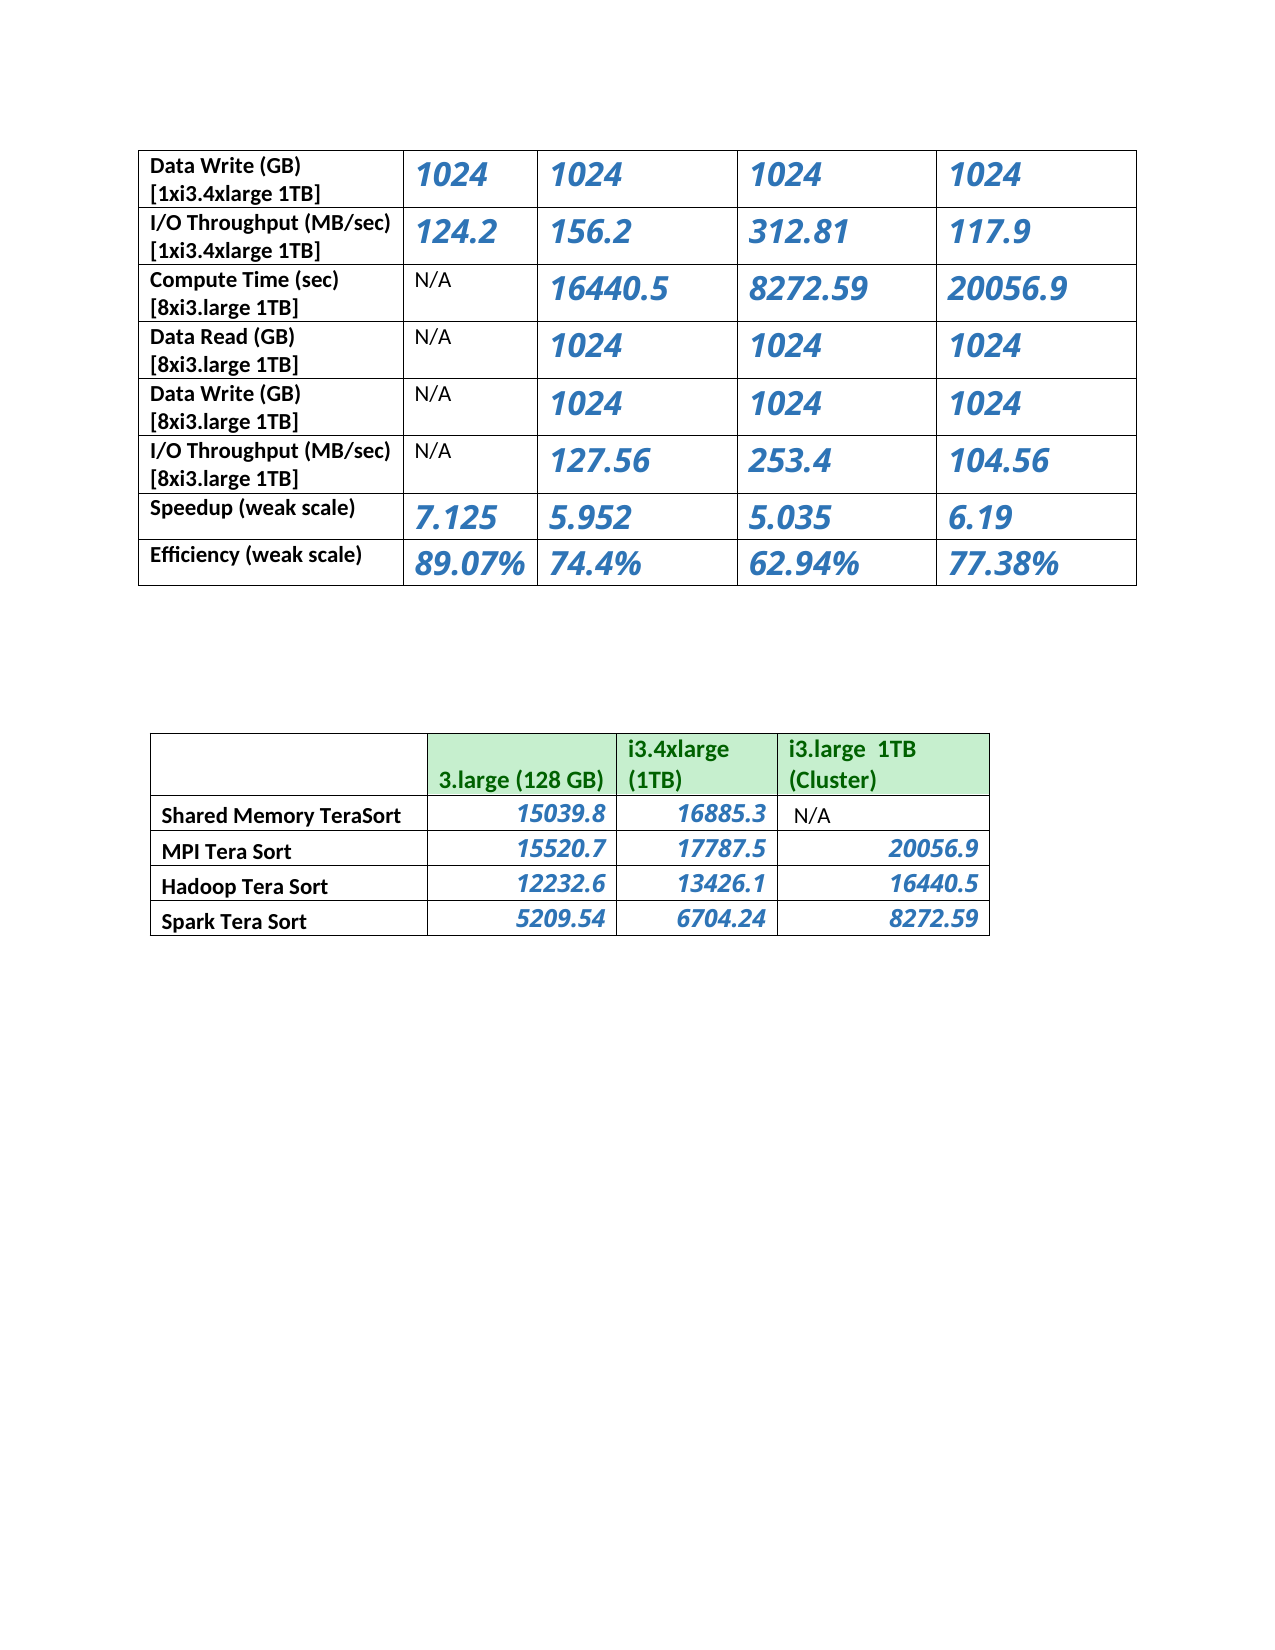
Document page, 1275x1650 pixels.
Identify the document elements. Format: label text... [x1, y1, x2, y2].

table_header [151, 734, 427, 794]
table_cell 156.2 [538, 208, 737, 264]
table_cell 253.4 [738, 436, 936, 492]
table_header i3.4xlarge (1TB) [617, 734, 777, 794]
table_cell 1024 [538, 379, 737, 435]
table_cell MPI Tera Sort [151, 831, 427, 865]
table_cell 124.2 [404, 208, 537, 264]
table_cell Shared Memory TeraSort [151, 796, 427, 830]
table_cell 8272.59 [778, 901, 989, 935]
table_cell 1024 [738, 151, 936, 207]
table_cell 62.94% [738, 540, 936, 585]
table_cell 89.07% [404, 540, 537, 585]
table_cell 104.56 [937, 436, 1136, 492]
table_cell N/A [404, 322, 537, 378]
table_cell Efficiency (weak scale) [139, 540, 403, 585]
table_cell Compute Time (sec) [8xi3.large 1TB] [139, 265, 403, 321]
table_cell 5.035 [738, 494, 936, 539]
table_cell 117.9 [937, 208, 1136, 264]
table_cell 17787.5 [617, 831, 777, 865]
table_cell Speedup (weak scale) [139, 494, 403, 539]
table_cell Data Write (GB) [1xi3.4xlarge 1TB] [139, 151, 403, 207]
table_cell 1024 [937, 379, 1136, 435]
table_cell 12232.6 [428, 866, 616, 900]
table_cell 1024 [538, 322, 737, 378]
table_cell Data Read (GB) [8xi3.large 1TB] [139, 322, 403, 378]
table_cell 1024 [404, 151, 537, 207]
table_cell 1024 [937, 151, 1136, 207]
table_cell 16885.3 [617, 796, 777, 830]
table_cell 8272.59 [738, 265, 936, 321]
table_cell 16440.5 [778, 866, 989, 900]
table_cell N/A [404, 379, 537, 435]
table_cell 6.19 [937, 494, 1136, 539]
table_cell 6704.24 [617, 901, 777, 935]
table_cell N/A [404, 436, 537, 492]
table_cell Data Write (GB) [8xi3.large 1TB] [139, 379, 403, 435]
table_header 3.large (128 GB) [428, 734, 616, 794]
table_cell 5209.54 [428, 901, 616, 935]
table_cell 312.81 [738, 208, 936, 264]
table_cell 77.38% [937, 540, 1136, 585]
table_cell N/A [778, 796, 989, 830]
table_cell 1024 [937, 322, 1136, 378]
table_cell I/O Throughput (MB/sec) [1xi3.4xlarge 1TB] [139, 208, 403, 264]
table_cell Spark Tera Sort [151, 901, 427, 935]
table_cell 74.4% [538, 540, 737, 585]
table_cell I/O Throughput (MB/sec) [8xi3.large 1TB] [139, 436, 403, 492]
table_cell 15520.7 [428, 831, 616, 865]
table_cell 1024 [738, 379, 936, 435]
table_cell 20056.9 [937, 265, 1136, 321]
table_cell 16440.5 [538, 265, 737, 321]
table_cell 7.125 [404, 494, 537, 539]
table_cell 127.56 [538, 436, 737, 492]
table_cell 1024 [538, 151, 737, 207]
table_cell 15039.8 [428, 796, 616, 830]
table_cell 5.952 [538, 494, 737, 539]
table_cell 13426.1 [617, 866, 777, 900]
table_cell 20056.9 [778, 831, 989, 865]
table_cell 1024 [738, 322, 936, 378]
table_cell Hadoop Tera Sort [151, 866, 427, 900]
table_cell N/A [404, 265, 537, 321]
table_header i3.large 1TB (Cluster) [778, 734, 989, 794]
